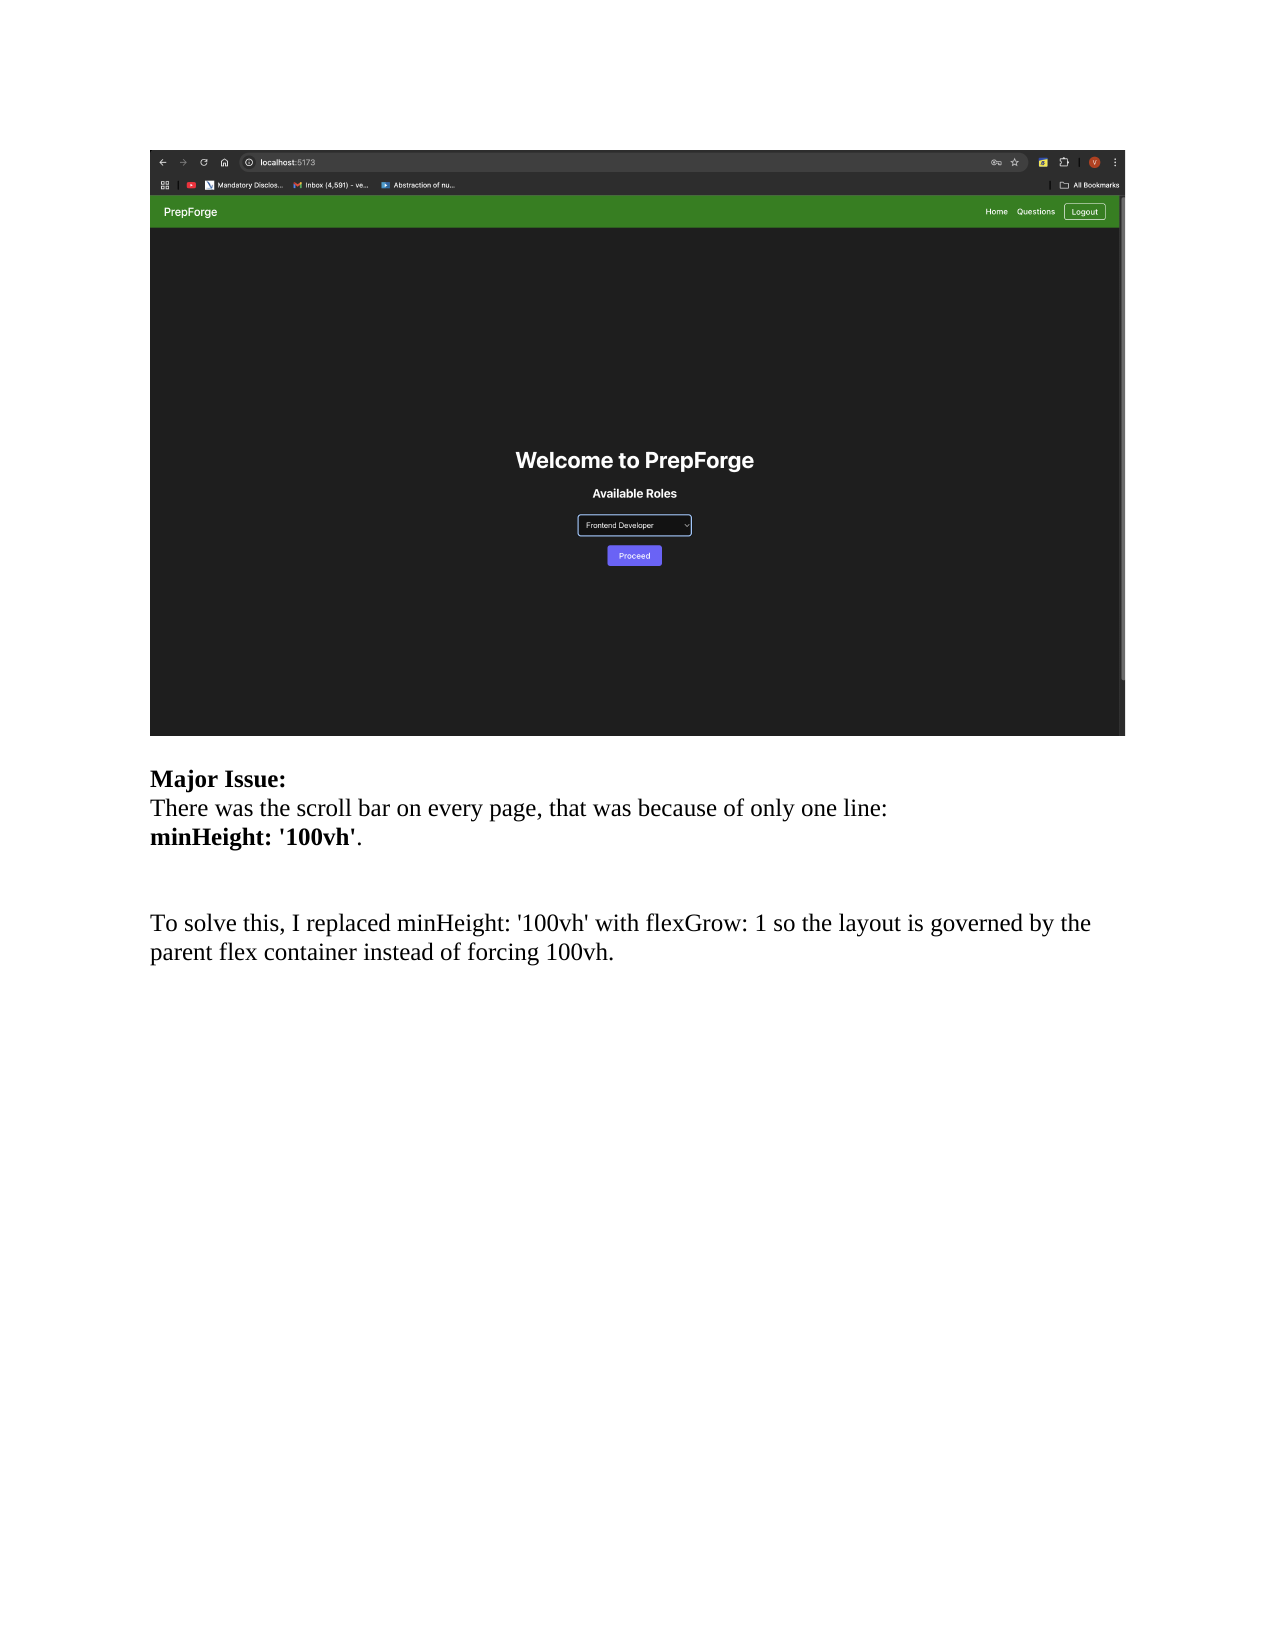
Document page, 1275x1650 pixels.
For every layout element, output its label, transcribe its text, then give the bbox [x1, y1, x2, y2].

picture [150, 150, 1125, 736]
text Major Issue: [150, 764, 1125, 793]
text minHeight: '100vh'. To solve this, I replaced minHeight: '100vh' with flexGrow: 1 so the layout is governed by the parent flex container instead of forcing 100vh. [150, 822, 1125, 965]
text There was the scroll bar on every page, that was because of only one line: [150, 793, 1125, 822]
